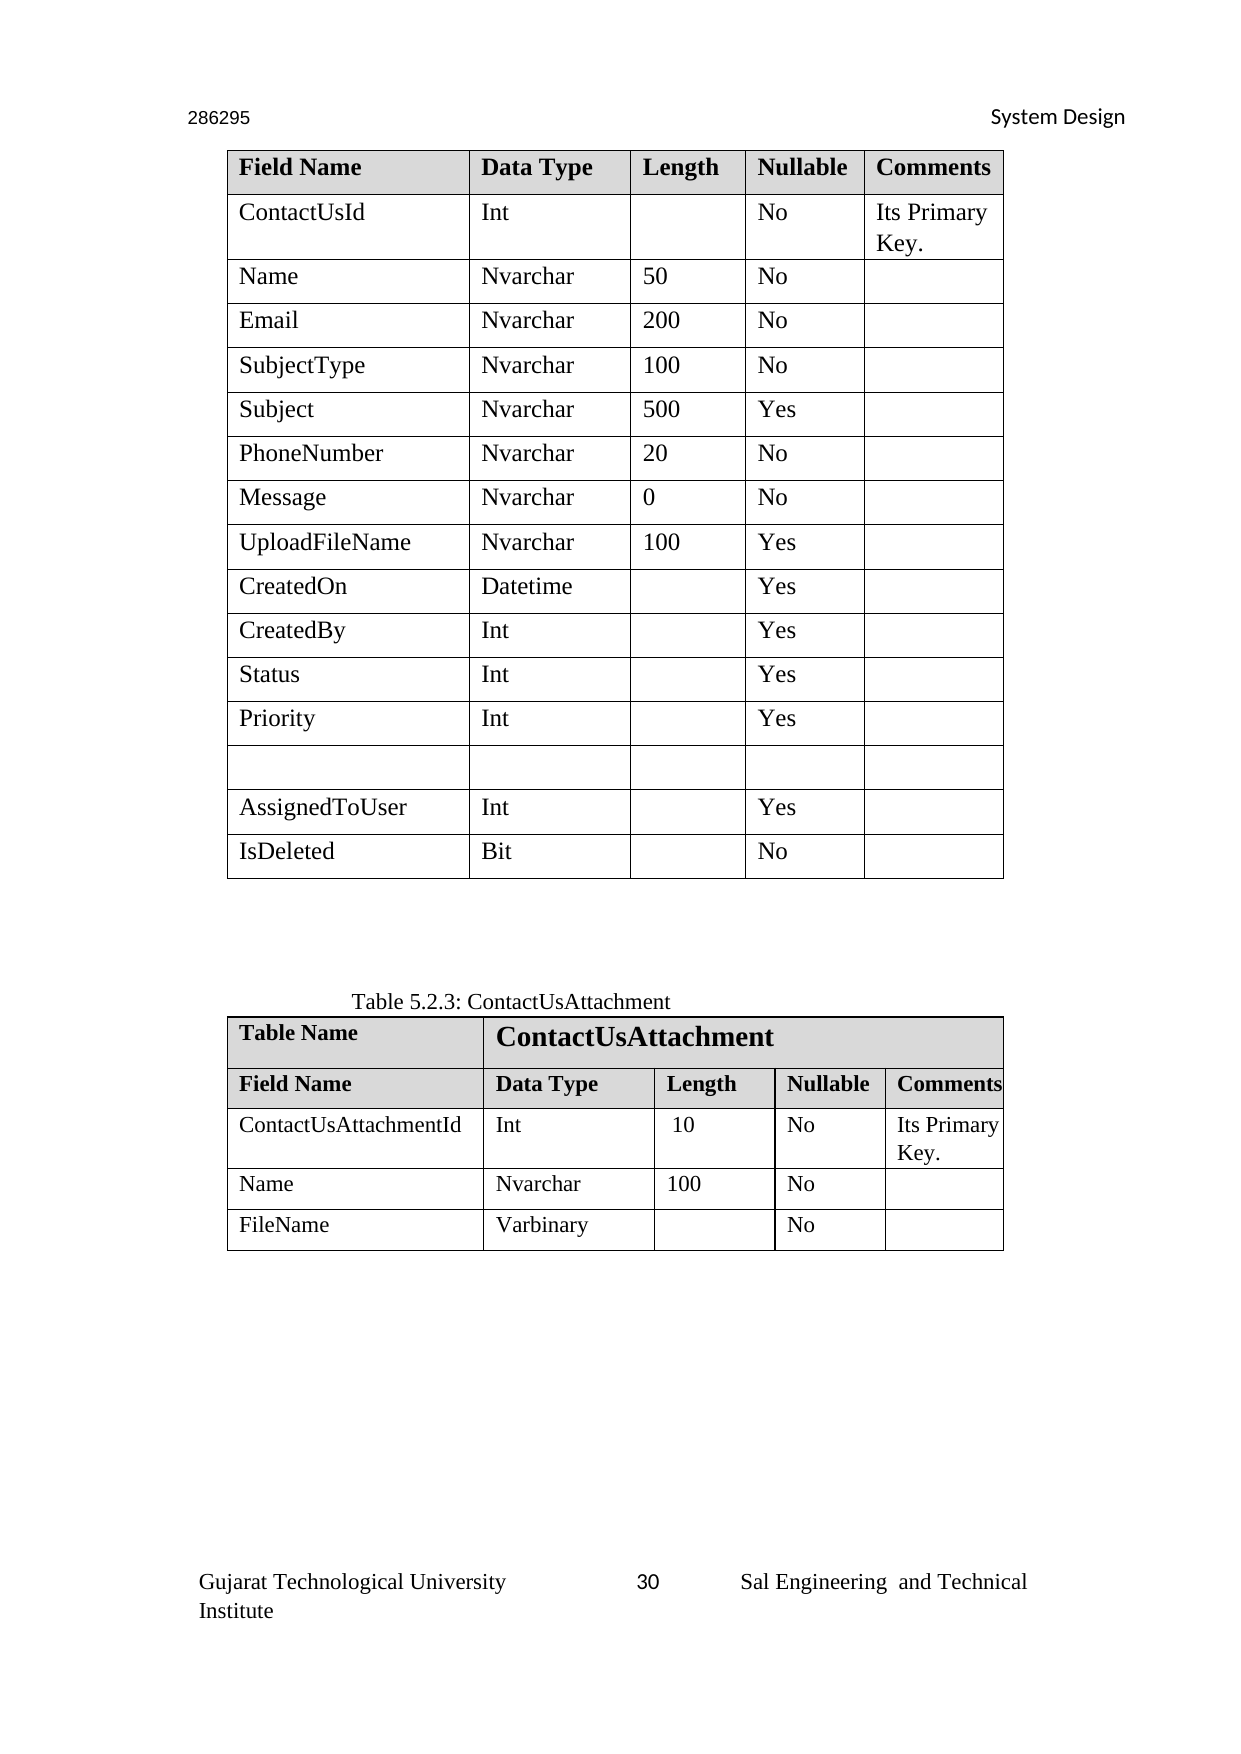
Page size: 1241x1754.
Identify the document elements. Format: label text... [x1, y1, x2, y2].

table_cell Field Name [228, 1069, 483, 1108]
table_cell [631, 835, 745, 878]
table_cell No [776, 1109, 885, 1168]
table_cell No [746, 481, 864, 524]
table_cell [865, 525, 1003, 568]
table_cell 10 [655, 1109, 774, 1168]
table_cell Int [470, 614, 630, 657]
table_cell [631, 195, 745, 259]
table_cell [865, 702, 1003, 745]
table_cell 20 [631, 437, 745, 480]
table_cell [631, 746, 745, 789]
table_cell Data Type [470, 151, 630, 194]
table_cell [631, 790, 745, 833]
table_cell Yes [746, 393, 864, 436]
table_cell Yes [746, 525, 864, 568]
table_cell Yes [746, 790, 864, 833]
table_cell [631, 658, 745, 701]
table_header [775, 1018, 885, 1068]
table_cell Int [470, 195, 630, 259]
table_cell Nvarchar [470, 304, 630, 347]
table_cell [865, 393, 1003, 436]
table_cell [865, 790, 1003, 833]
table_cell Data Type [484, 1069, 654, 1108]
table_cell Nvarchar [470, 260, 630, 303]
table_cell [746, 746, 864, 789]
table_cell FileName [228, 1210, 483, 1250]
table_cell [865, 260, 1003, 303]
table_cell No [746, 835, 864, 878]
table_cell Status [228, 658, 469, 701]
table_cell No [746, 304, 864, 347]
table_cell Length [631, 151, 745, 194]
table_cell Int [470, 702, 630, 745]
table_header ContactUsAttachment [484, 1018, 775, 1068]
table_cell CreatedOn [228, 570, 469, 612]
table_cell 100 [631, 525, 745, 568]
table_cell Its Primary Key. [886, 1109, 1003, 1168]
table_cell [631, 702, 745, 745]
table_cell Nvarchar [470, 525, 630, 568]
table_header Table Name [228, 1018, 483, 1068]
table_cell Message [228, 481, 469, 524]
table_cell [865, 570, 1003, 612]
table_cell [631, 570, 745, 612]
table_cell Bit [470, 835, 630, 878]
table_cell 200 [631, 304, 745, 347]
table_cell CreatedBy [228, 614, 469, 657]
table_cell 50 [631, 260, 745, 303]
table_cell Datetime [470, 570, 630, 612]
table_cell Nvarchar [484, 1169, 654, 1209]
table_cell PhoneNumber [228, 437, 469, 480]
table_cell Subject [228, 393, 469, 436]
table_cell Name [228, 1169, 483, 1209]
table_cell Email [228, 304, 469, 347]
table_cell No [776, 1169, 885, 1209]
table_header [885, 1018, 1003, 1068]
table_cell Yes [746, 570, 864, 612]
table_cell 500 [631, 393, 745, 436]
table_cell No [776, 1210, 885, 1250]
table_cell 0 [631, 481, 745, 524]
table_cell Name [228, 260, 469, 303]
table_cell Nvarchar [470, 393, 630, 436]
table_cell [470, 746, 630, 789]
table_cell Varbinary [484, 1210, 654, 1250]
table_cell No [746, 348, 864, 392]
table_cell [655, 1210, 774, 1250]
text Table 5.2.3: ContactUsAttachment [187, 988, 671, 1014]
table_cell [865, 481, 1003, 524]
table_cell Comments [886, 1069, 1003, 1108]
table_cell Priority [228, 702, 469, 745]
table_cell IsDeleted [228, 835, 469, 878]
table_cell No [746, 260, 864, 303]
table_cell Its Primary Key. [865, 195, 1003, 259]
table_cell SubjectType [228, 348, 469, 392]
table_cell Nvarchar [470, 437, 630, 480]
table_cell [228, 746, 469, 789]
table_cell 100 [655, 1169, 774, 1209]
table_cell ContactUsAttachmentId [228, 1109, 483, 1168]
table_cell [631, 614, 745, 657]
table_cell ContactUsId [228, 195, 469, 259]
table_cell UploadFileName [228, 525, 469, 568]
table_cell No [746, 437, 864, 480]
table_cell Length [655, 1069, 774, 1108]
table_cell [865, 746, 1003, 789]
table_cell Yes [746, 702, 864, 745]
table_cell Nullable [776, 1069, 885, 1108]
table_cell AssignedToUser [228, 790, 469, 833]
table_cell Yes [746, 658, 864, 701]
table_cell [886, 1210, 1003, 1250]
table_cell Nullable [746, 151, 864, 194]
table_cell Field Name [228, 151, 469, 194]
table_cell 100 [631, 348, 745, 392]
table_cell [886, 1169, 1003, 1209]
table_cell No [746, 195, 864, 259]
table_cell Comments [865, 151, 1003, 194]
table_cell Yes [746, 614, 864, 657]
table_cell Nvarchar [470, 348, 630, 392]
table_cell [865, 348, 1003, 392]
table_cell Int [470, 790, 630, 833]
table_cell Nvarchar [470, 481, 630, 524]
table_cell Int [470, 658, 630, 701]
table_cell [865, 835, 1003, 878]
table_cell [865, 658, 1003, 701]
table_cell Int [484, 1109, 654, 1168]
table_cell [865, 437, 1003, 480]
table_cell [865, 614, 1003, 657]
table_cell [865, 304, 1003, 347]
